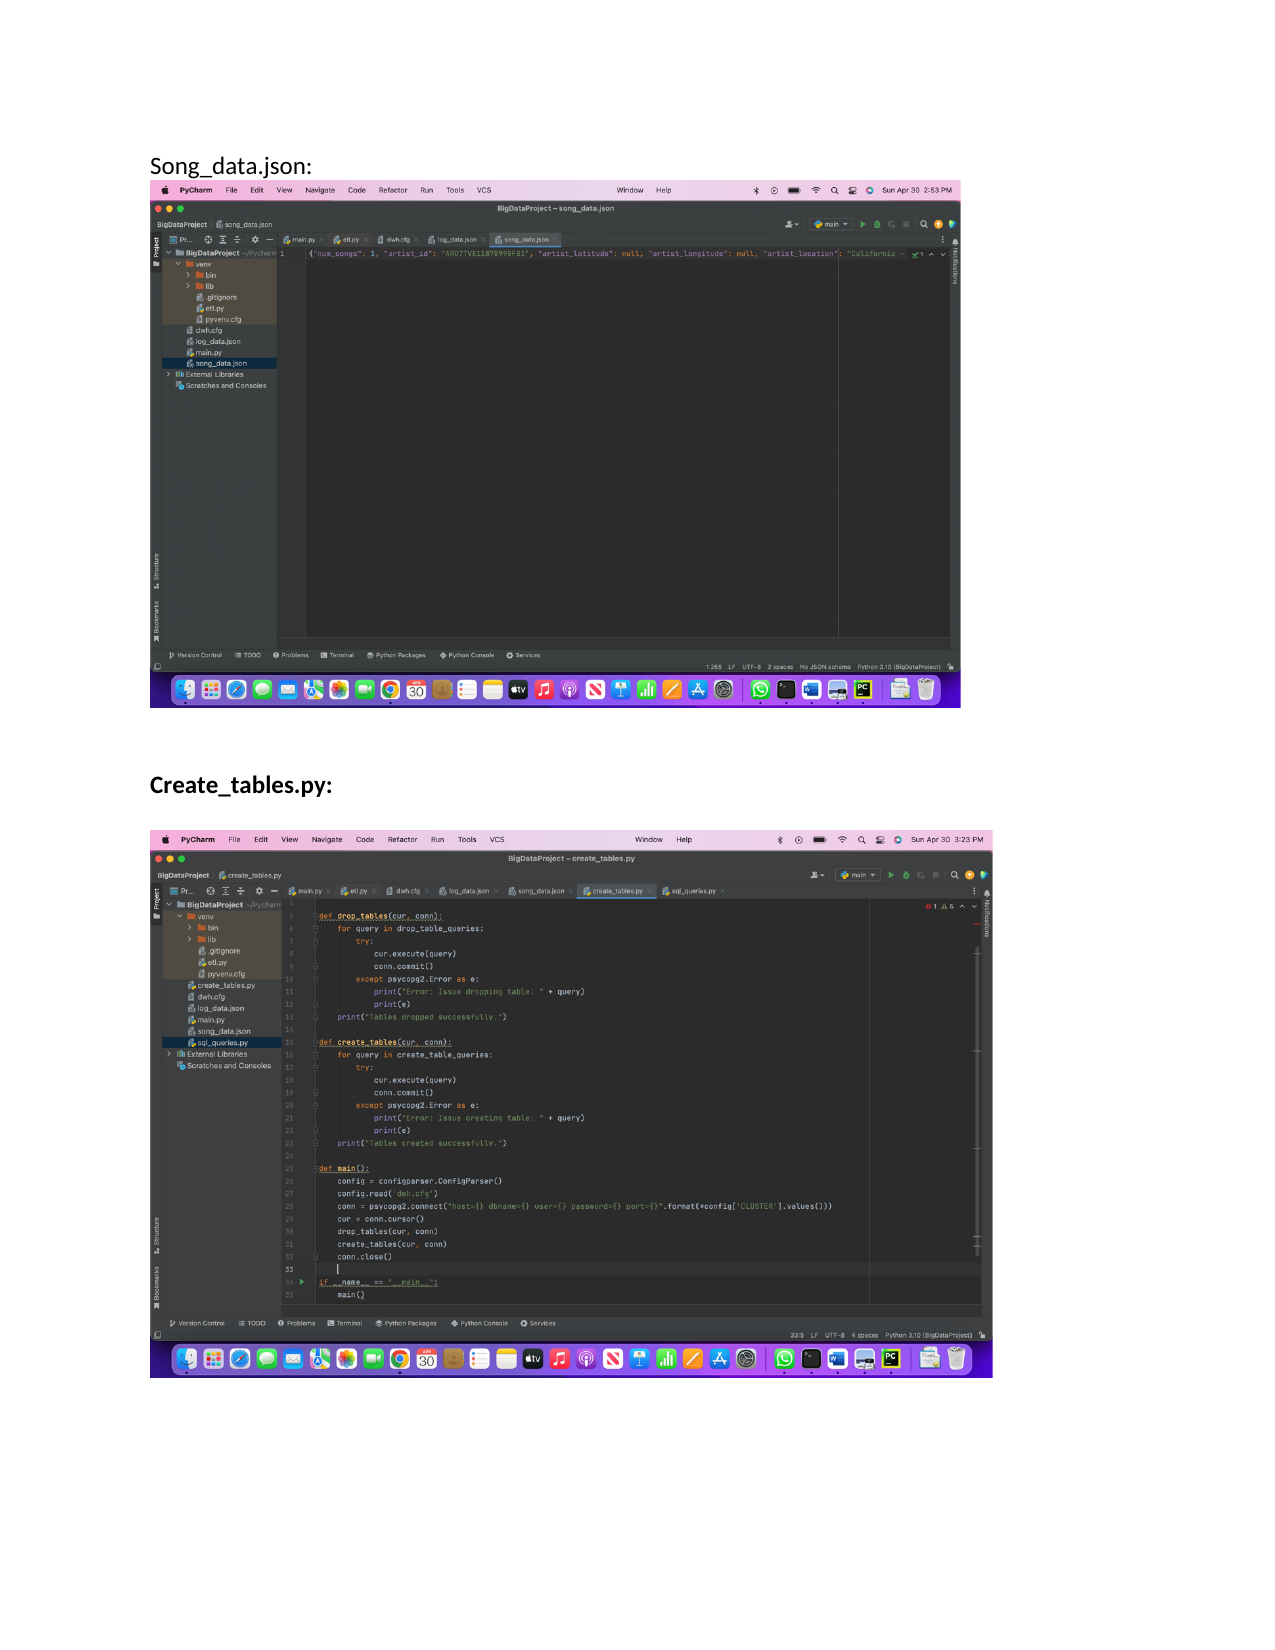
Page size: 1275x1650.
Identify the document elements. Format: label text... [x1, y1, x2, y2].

picture [150, 830, 993, 1378]
text Song_data.json: [150, 150, 1125, 181]
picture [150, 180, 961, 708]
text Create_tables.py: [150, 769, 1125, 799]
